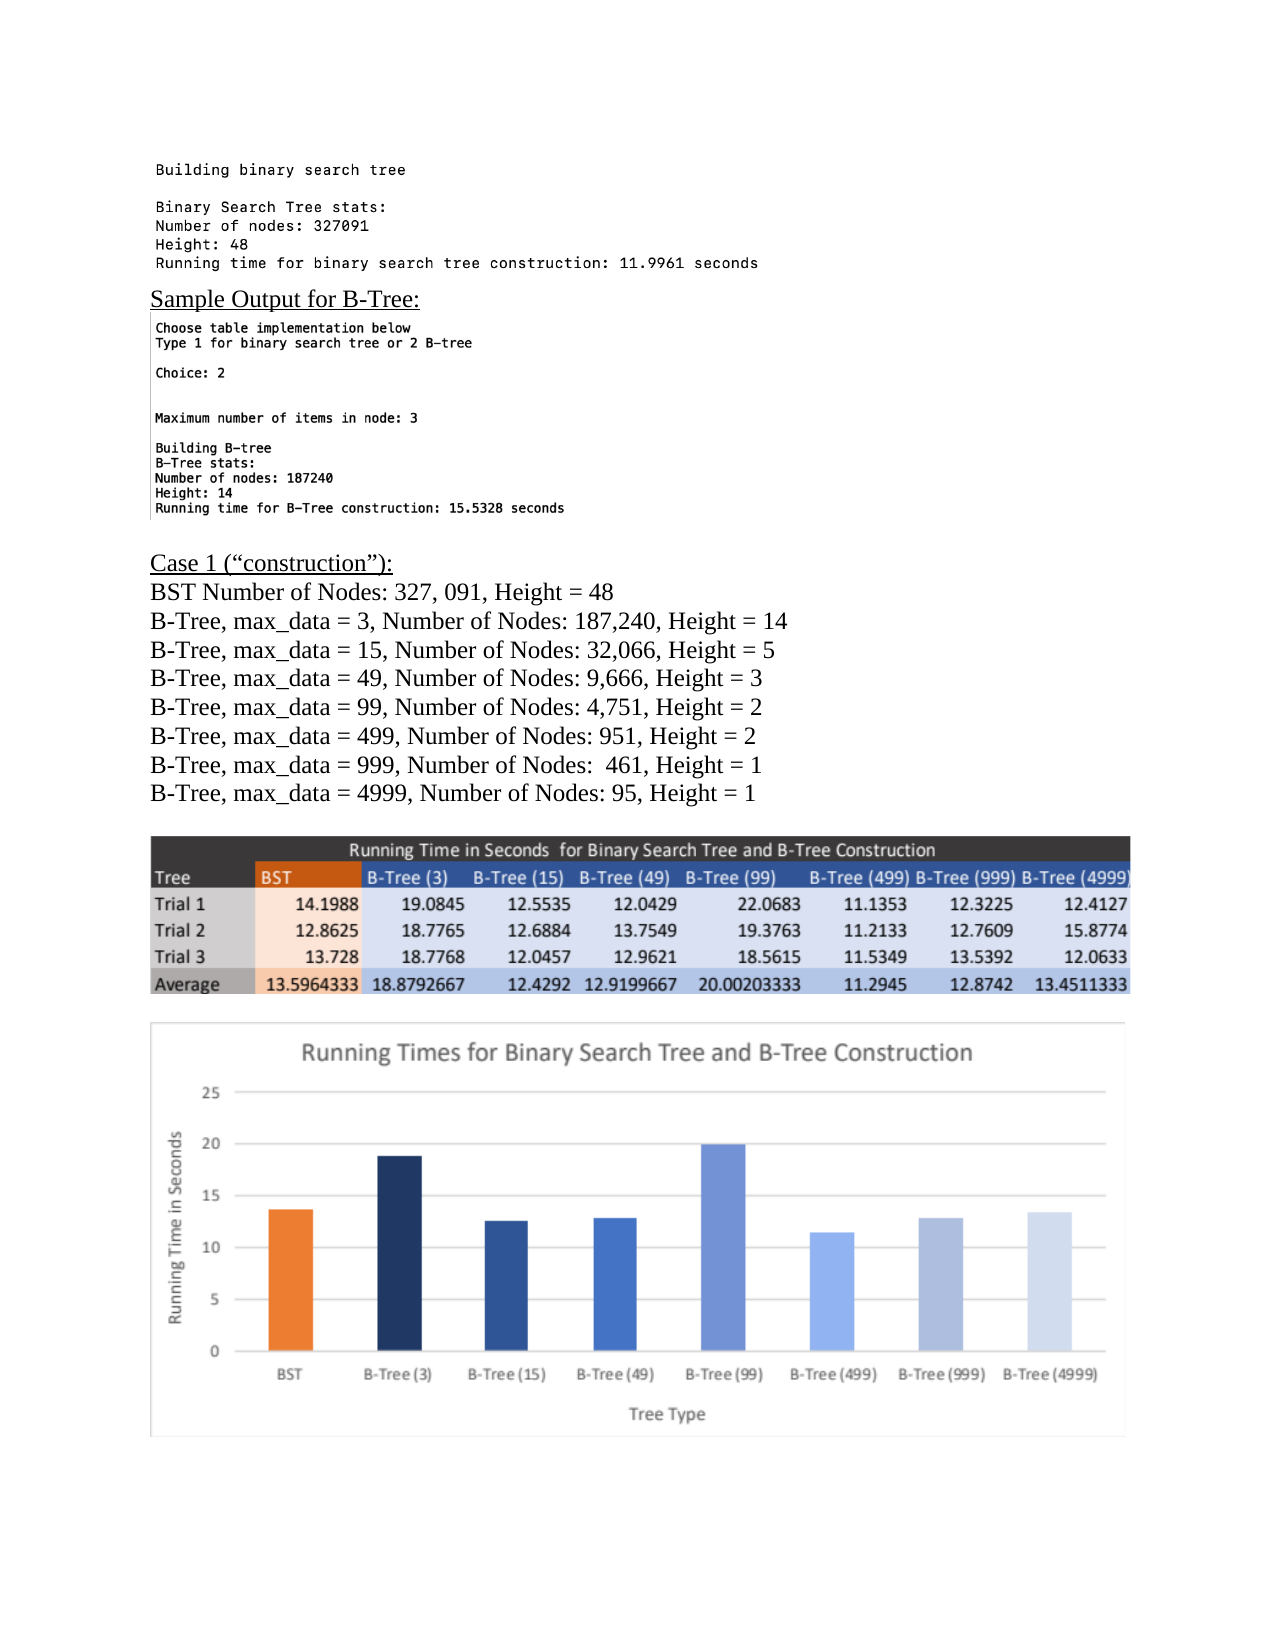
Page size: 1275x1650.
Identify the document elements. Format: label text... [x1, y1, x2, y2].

text B-Tree, max_data = 4999, Number of Nodes: 95, Height = 1 [150, 778, 1125, 807]
text B-Tree, max_data = 499, Number of Nodes: 951, Height = 2 [150, 721, 1125, 750]
picture [150, 312, 582, 520]
text BST Number of Nodes: 327, 091, Height = 48 [150, 577, 1125, 606]
text B-Tree, max_data = 3, Number of Nodes: 187,240, Height = 14 [150, 606, 1125, 635]
text B-Tree, max_data = 99, Number of Nodes: 4,751, Height = 2 [150, 692, 1125, 721]
text B-Tree, max_data = 15, Number of Nodes: 32,066, Height = 5 [150, 635, 1125, 663]
text B-Tree, max_data = 49, Number of Nodes: 9,666, Height = 3 [150, 663, 1125, 692]
picture [150, 150, 768, 284]
text Case 1 (“construction”): [150, 548, 1125, 577]
text Sample Output for B-Tree: [150, 284, 1125, 312]
text B-Tree, max_data = 999, Number of Nodes: 461, Height = 1 [150, 750, 1125, 778]
